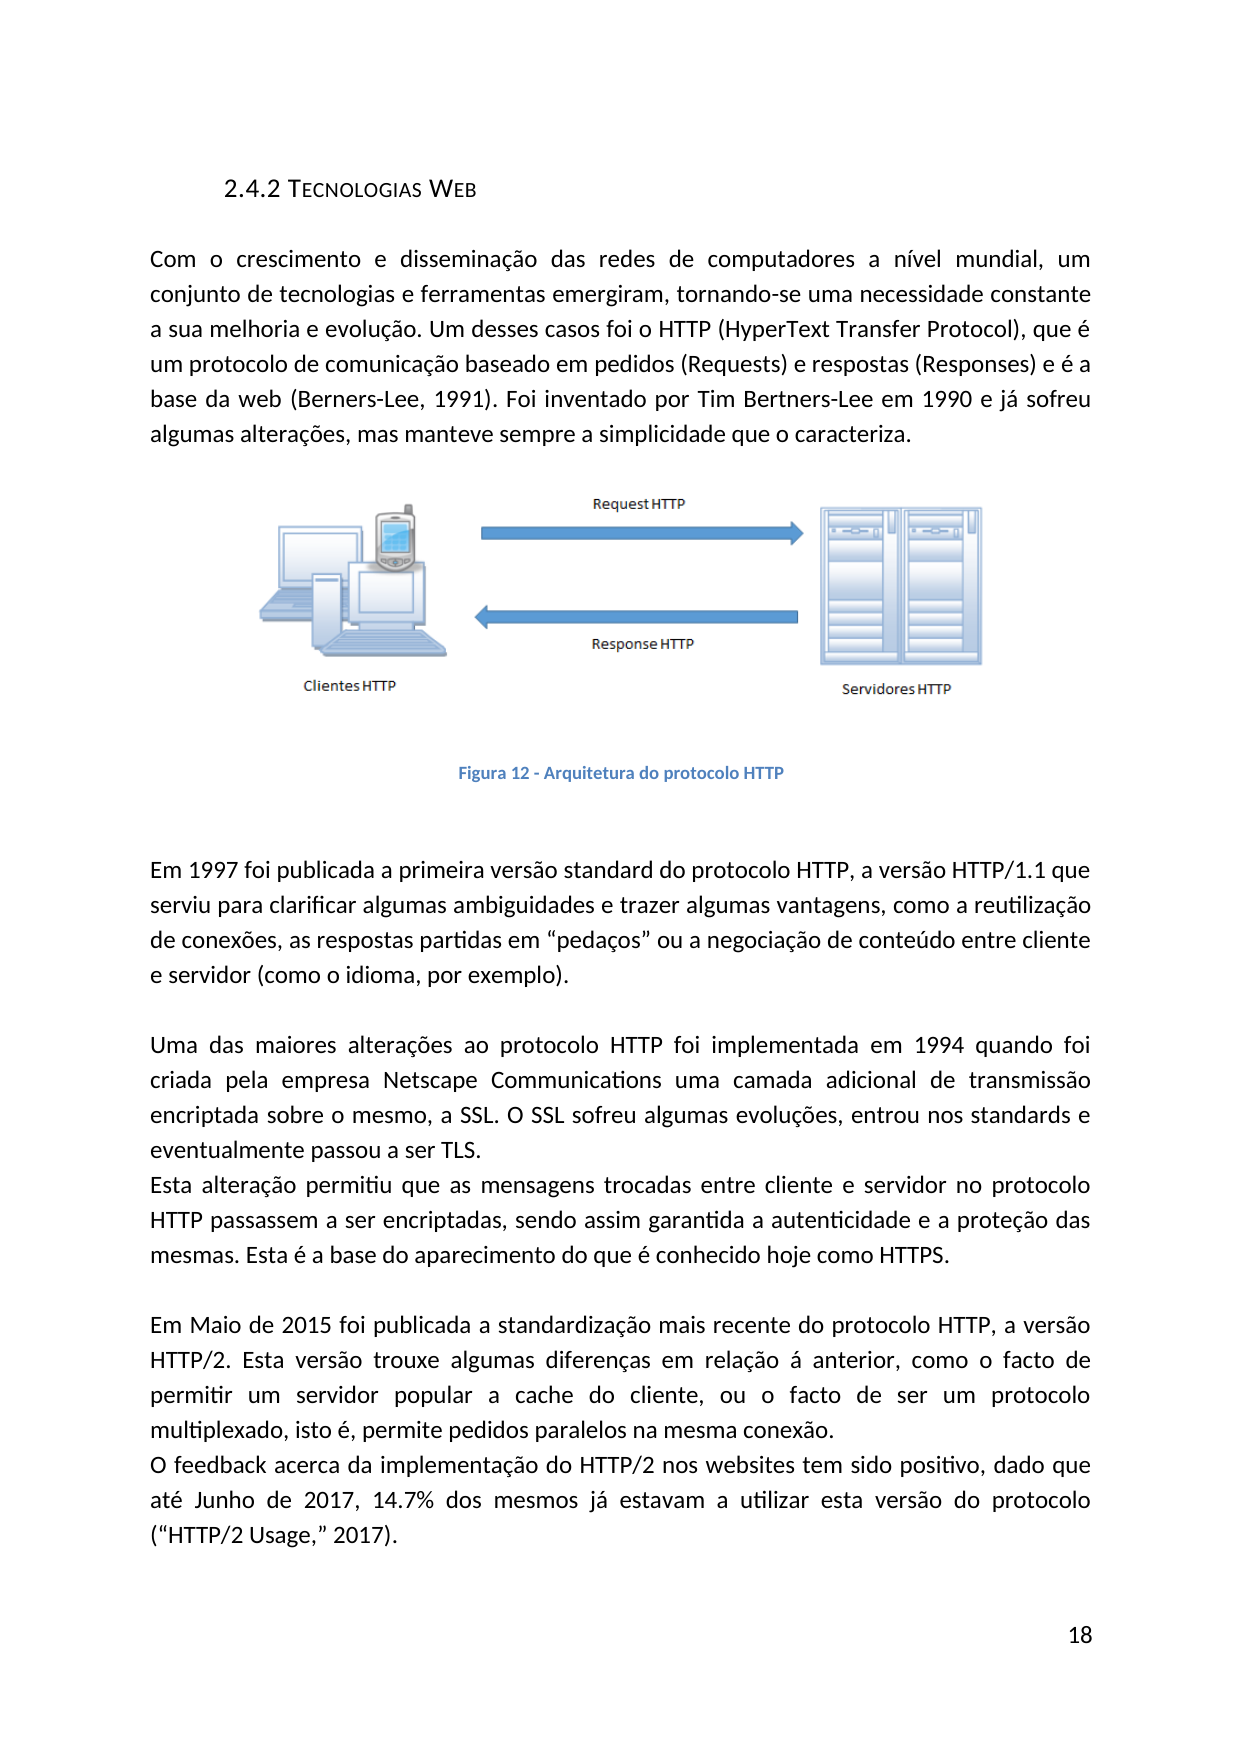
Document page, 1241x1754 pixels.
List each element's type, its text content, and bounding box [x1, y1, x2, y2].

subtitle 2.4.2 Tecnologias Web [150, 171, 1092, 204]
text O feedback acerca da implementação do HTTP/2 nos websites tem sido positivo, dado que até Junho de 2017, 14.7% dos mesmos já estavam a utilizar esta versão do protocolo (“HTTP/2 Usage,” 2017). [150, 1449, 1092, 1550]
text Uma das maiores alterações ao protocolo HTTP foi implementada em 1994 quando foi criada pela empresa Netscape Communications uma camada adicional de transmissão encriptada sobre o mesmo, a SSL. O SSL sofreu algumas evoluções, entrou nos standards e eventualmente passou a ser TLS. [150, 1029, 1092, 1165]
text Esta alteração permitiu que as mensagens trocadas entre cliente e servidor no protocolo HTTP passassem a ser encriptadas, sendo assim garantida a autenticidade e a proteção das mesmas. Esta é a base do aparecimento do que é conhecido hoje como HTTPS. [150, 1169, 1092, 1270]
text Figura 12 - Arquitetura do protocolo HTTP [150, 761, 1092, 784]
text Em 1997 foi publicada a primeira versão standard do protocolo HTTP, a versão HTTP/1.1 que serviu para clarificar algumas ambiguidades e trazer algumas vantagens, como a reutilização de conexões, as respostas partidas em “pedaços” ou a negociação de conteúdo entre cliente e servidor (como o idioma, por exemplo). [150, 854, 1092, 990]
text Em Maio de 2015 foi publicada a standardização mais recente do protocolo HTTP, a versão HTTP/2. Esta versão trouxe algumas diferenças em relação á anterior, como o facto de permitir um servidor popular a cache do cliente, ou o facto de ser um protocolo multiplexado, isto é, permite pedidos paralelos na mesma conexão. [150, 1309, 1092, 1445]
text Com o crescimento e disseminação das redes de computadores a nível mundial, um conjunto de tecnologias e ferramentas emergiram, tornando-se uma necessidade constante a sua melhoria e evolução. Um desses casos foi o HTTP (HyperText Transfer Protocol), que é um protocolo de comunicação baseado em pedidos (Requests) e respostas (Responses) e é a base da web (Berners-Lee, 1991). Foi inventado por Tim Bertners-Lee em 1990 e já sofreu algumas alterações, mas manteve sempre a simplicidade que o caracteriza. [150, 243, 1092, 449]
picture [255, 488, 988, 757]
